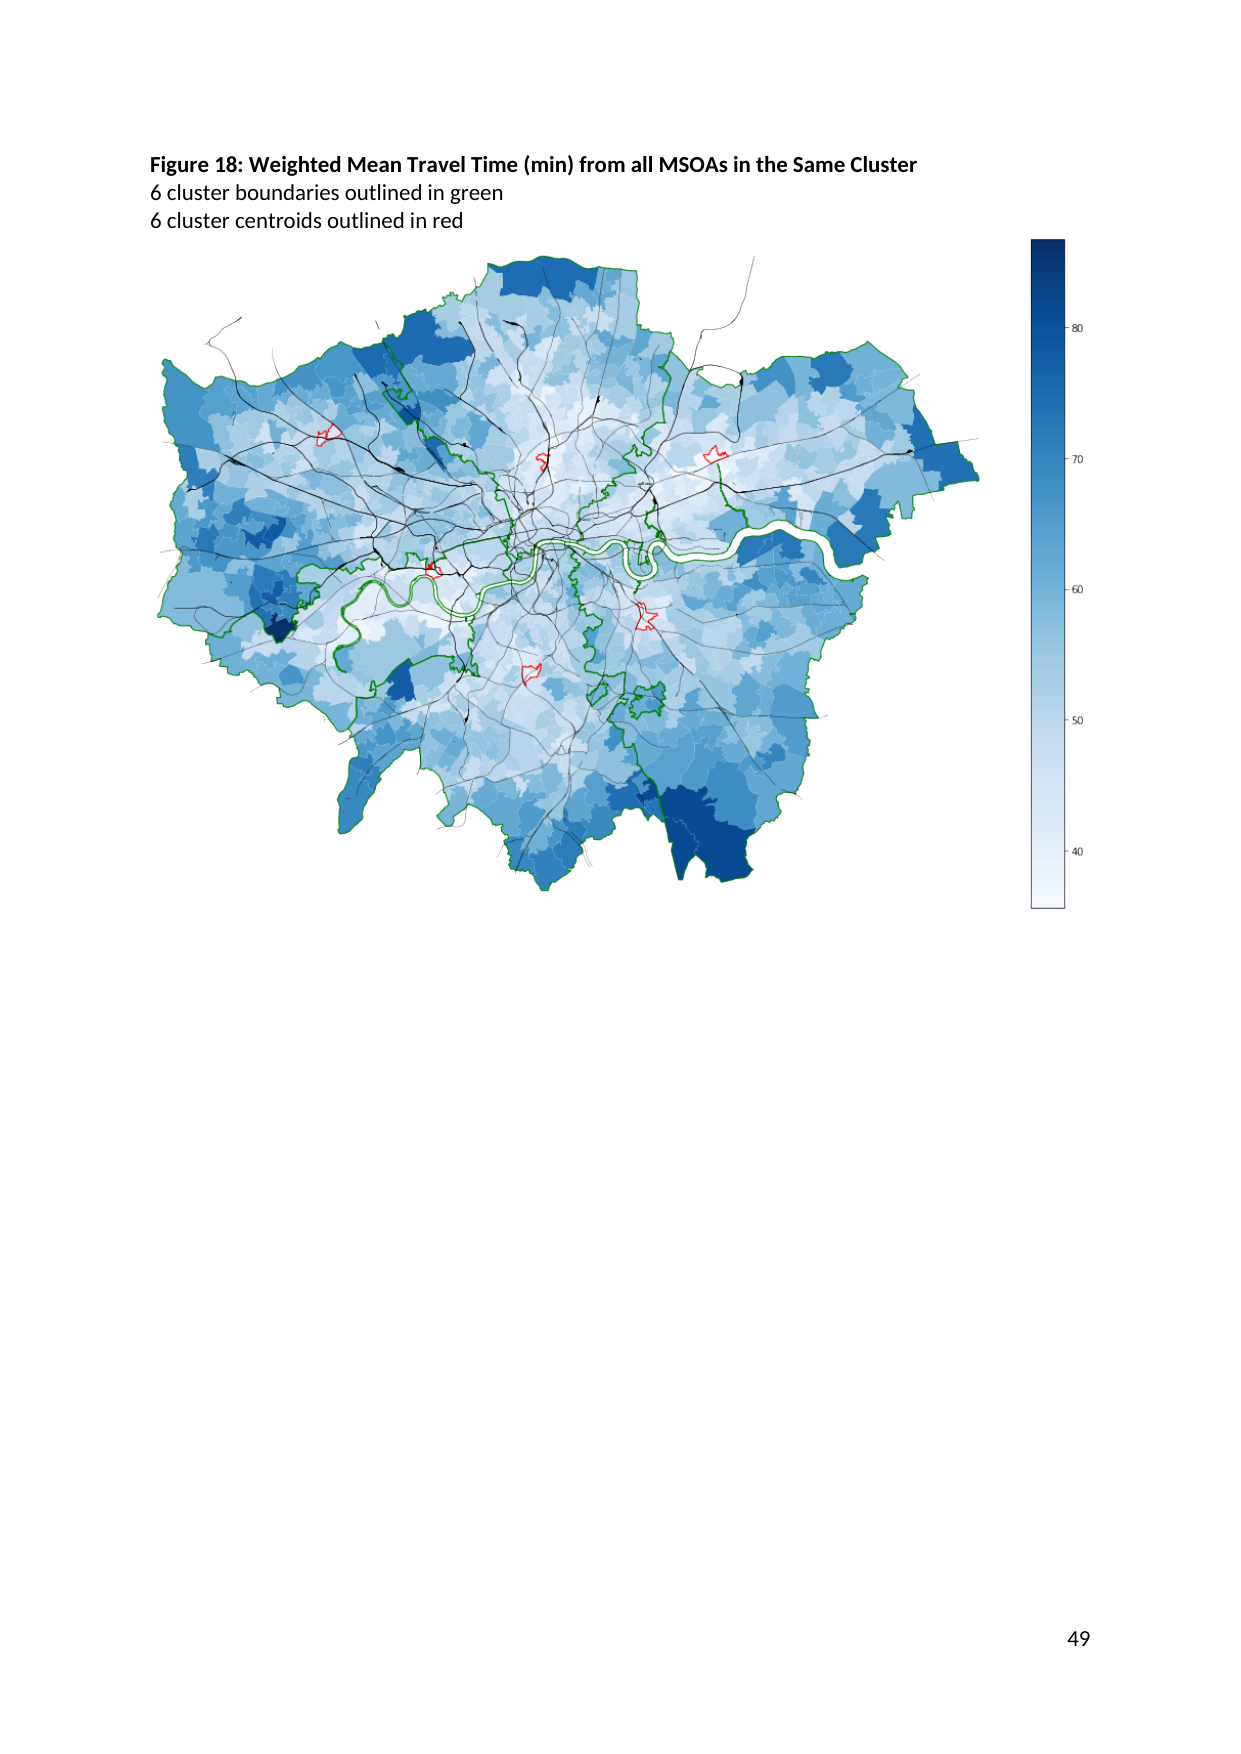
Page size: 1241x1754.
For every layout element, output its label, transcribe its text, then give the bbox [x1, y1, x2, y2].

text 6 cluster boundaries outlined in green [150, 178, 1090, 206]
text Figure 18: Weighted Mean Travel Time (min) from all MSOAs in the Same Cluster [150, 150, 1090, 178]
picture [150, 234, 1091, 915]
text 6 cluster centroids outlined in red [150, 206, 1090, 234]
